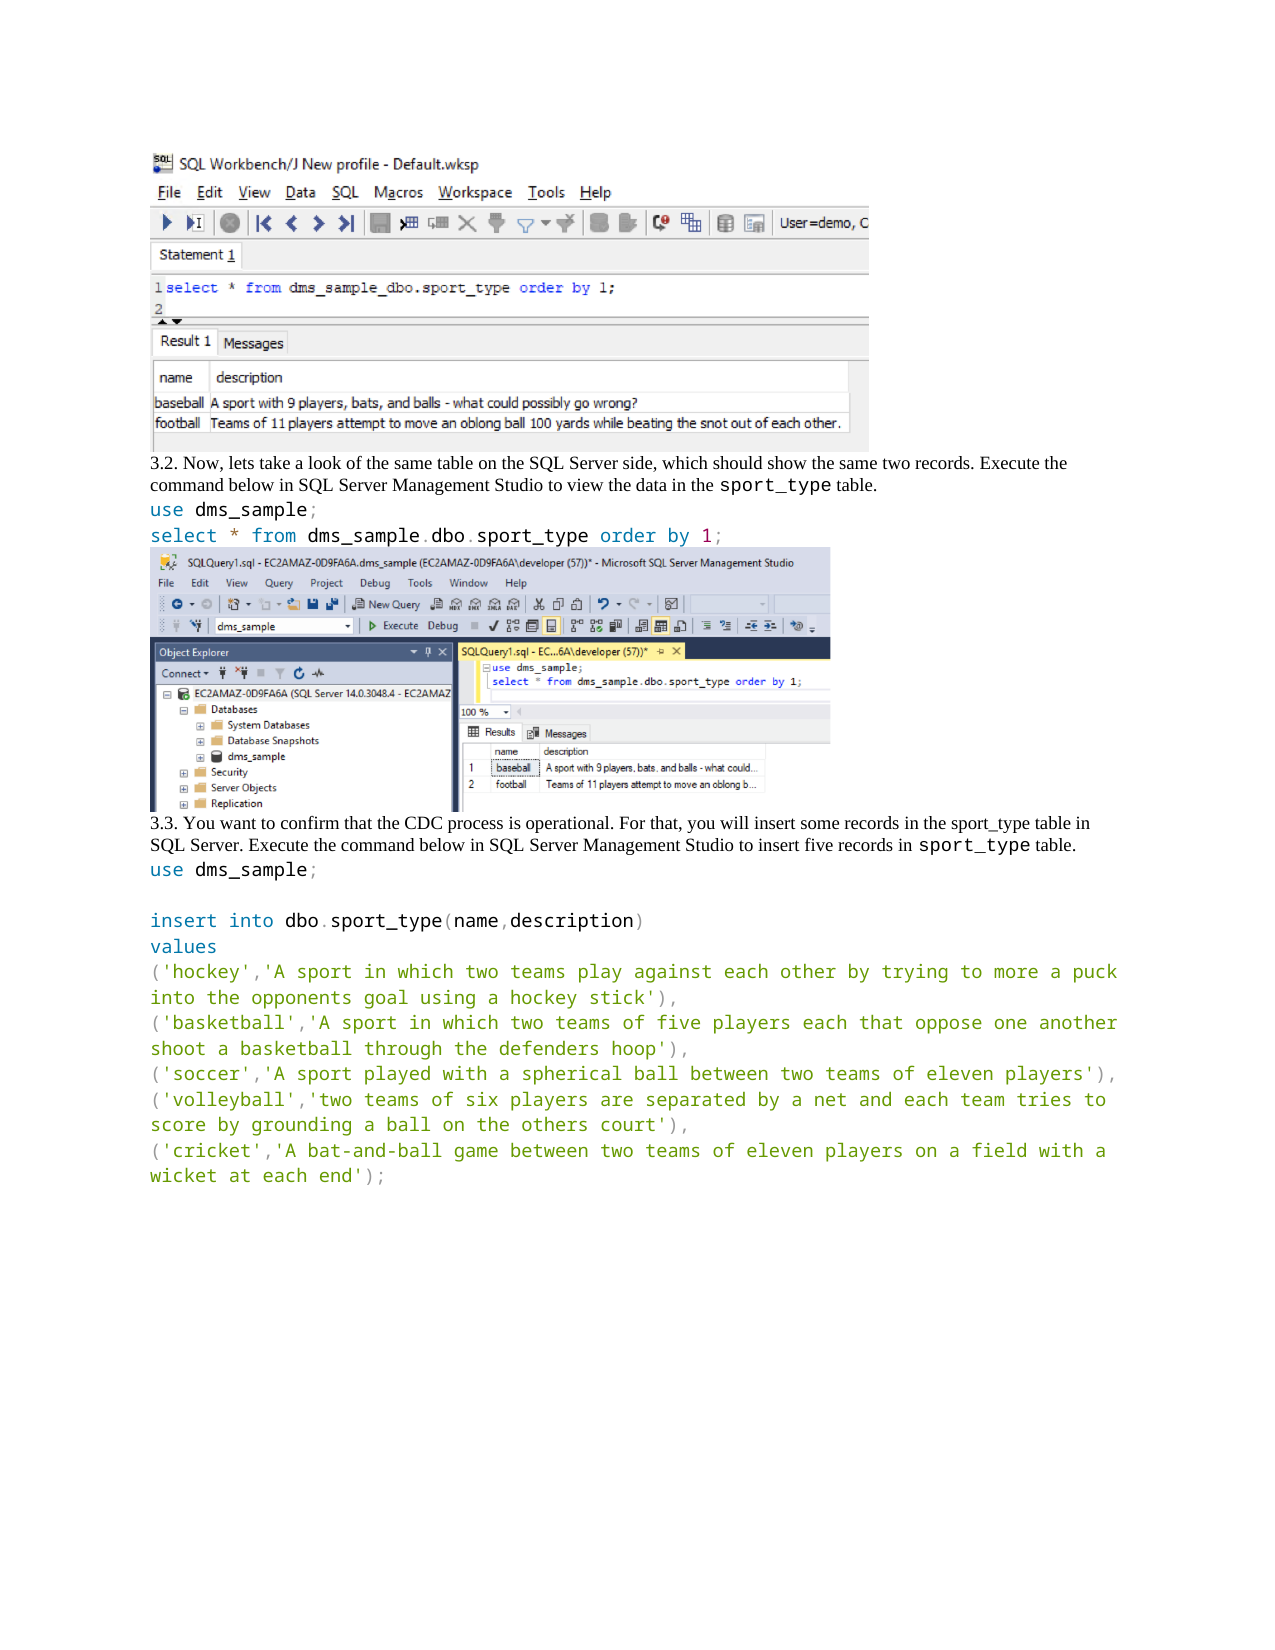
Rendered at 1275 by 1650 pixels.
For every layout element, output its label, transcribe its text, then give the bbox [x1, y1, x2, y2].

text use dms_sample; [150, 857, 1125, 882]
text insert into dbo.sport_type(name,description) [150, 908, 1125, 933]
text use dms_sample; [150, 497, 1125, 522]
picture [150, 545, 831, 812]
text ('cricket','A bat-and-ball game between two teams of eleven players on a field with a wicket at each end'); [150, 1137, 1125, 1188]
text ('hockey','A sport in which two teams play against each other by trying to more a puck into the opponents goal using a hockey stick'), [150, 959, 1125, 1010]
text 3.3. You want to confirm that the CDC process is operational. For that, you will insert some records in the sport_type table in SQL Server. Execute the command below in SQL Server Management Studio to insert five records in sport_type table. [150, 812, 1125, 857]
text select * from dms_sample.dbo.sport_type order by 1; [150, 522, 1125, 548]
text ('volleyball','two teams of six players are separated by a net and each team tries to score by grounding a ball on the others court'), [150, 1086, 1125, 1137]
text ('soccer','A sport played with a spherical ball between two teams of eleven players'), [150, 1061, 1125, 1086]
text values [150, 933, 1125, 959]
picture [150, 150, 869, 452]
text 3.2. Now, lets take a look of the same table on the SQL Server side, which should show the same two records. Execute the command below in SQL Server Management Studio to view the data in the sport_type table. [150, 452, 1125, 497]
text ('basketball','A sport in which two teams of five players each that oppose one another shoot a basketball through the defenders hoop'), [150, 1010, 1125, 1061]
